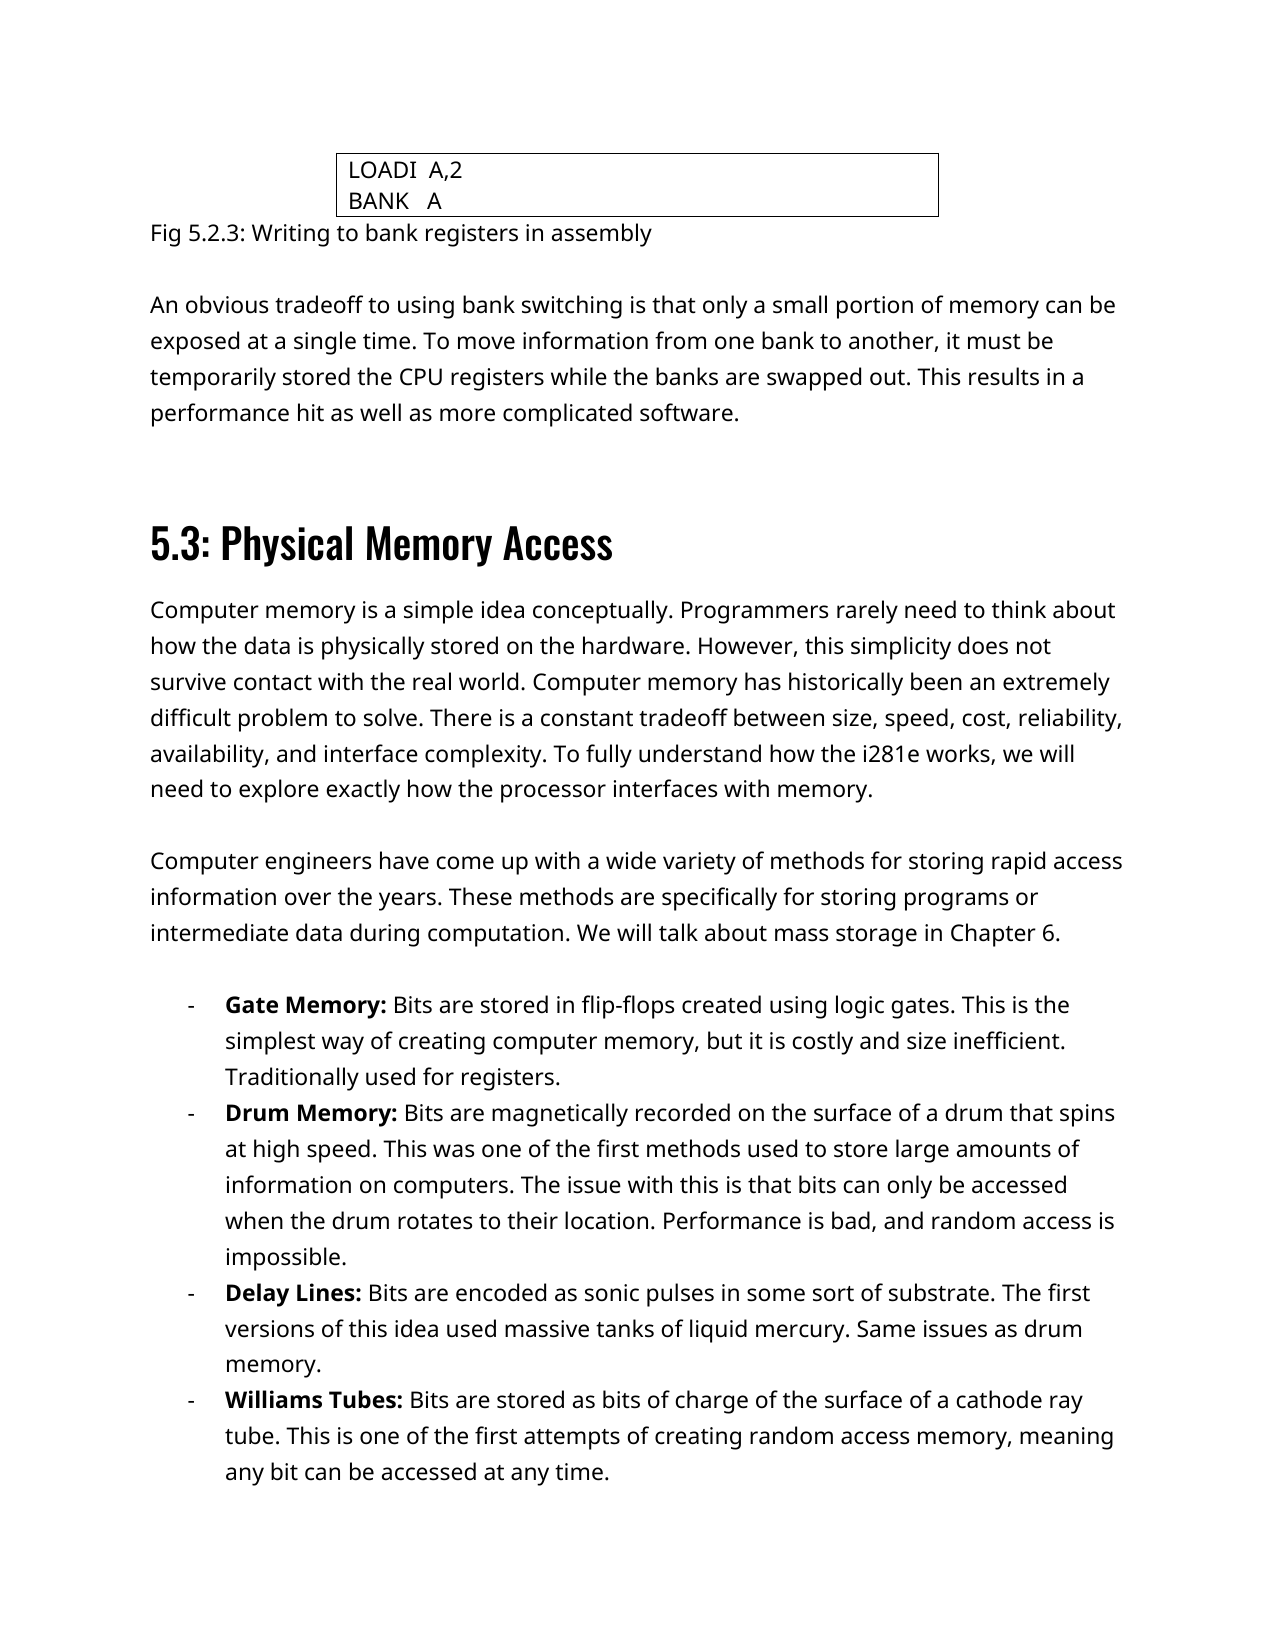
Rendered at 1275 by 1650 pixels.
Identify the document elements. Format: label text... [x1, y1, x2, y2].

list Delay Lines: Bits are encoded as sonic pulses in some sort of substrate. The first versions of this idea used massive tanks of liquid mercury. Same issues as drum memory. [187, 1277, 1125, 1380]
text Computer memory is a simple idea conceptually. Programmers rarely need to think about how the data is physically stored on the hardware. However, this simplicity does not survive contact with the real world. Computer memory has historically been an extremely difficult problem to solve. There is a constant tradeoff between size, speed, cost, reliability, availability, and interface complexity. To fully understand how the i281e works, we will need to explore exactly how the processor interfaces with memory. [150, 594, 1125, 805]
subtitle 5.3: Physical Memory Access [150, 510, 1125, 572]
list Gate Memory: Bits are stored in flip-flops created using logic gates. This is the simplest way of creating computer memory, but it is costly and size inefficient. Traditionally used for registers. [187, 989, 1125, 1092]
text Fig 5.2.3: Writing to bank registers in assembly [150, 217, 1125, 248]
list Drum Memory: Bits are magnetically recorded on the surface of a drum that spins at high speed. This was one of the first methods used to store large amounts of information on computers. The issue with this is that bits can only be accessed when the drum rotates to their location. Performance is bad, and random access is impossible. [187, 1097, 1125, 1272]
text An obvious tradeoff to using bank switching is that only a small portion of memory can be exposed at a single time. To move information from one bank to another, it must be temporarily stored the CPU registers while the banks are swapped out. This results in a performance hit as well as more complicated software. [150, 289, 1125, 428]
list Williams Tubes: Bits are stored as bits of charge of the surface of a cathode ray tube. This is one of the first attempts of creating random access memory, meaning any bit can be accessed at any time. [187, 1384, 1125, 1487]
text Computer engineers have come up with a wide variety of methods for storing rapid access information over the years. These methods are specifically for storing programs or intermediate data during computation. We will talk about mass storage in Chapter 6. [150, 845, 1125, 948]
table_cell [337, 154, 938, 216]
